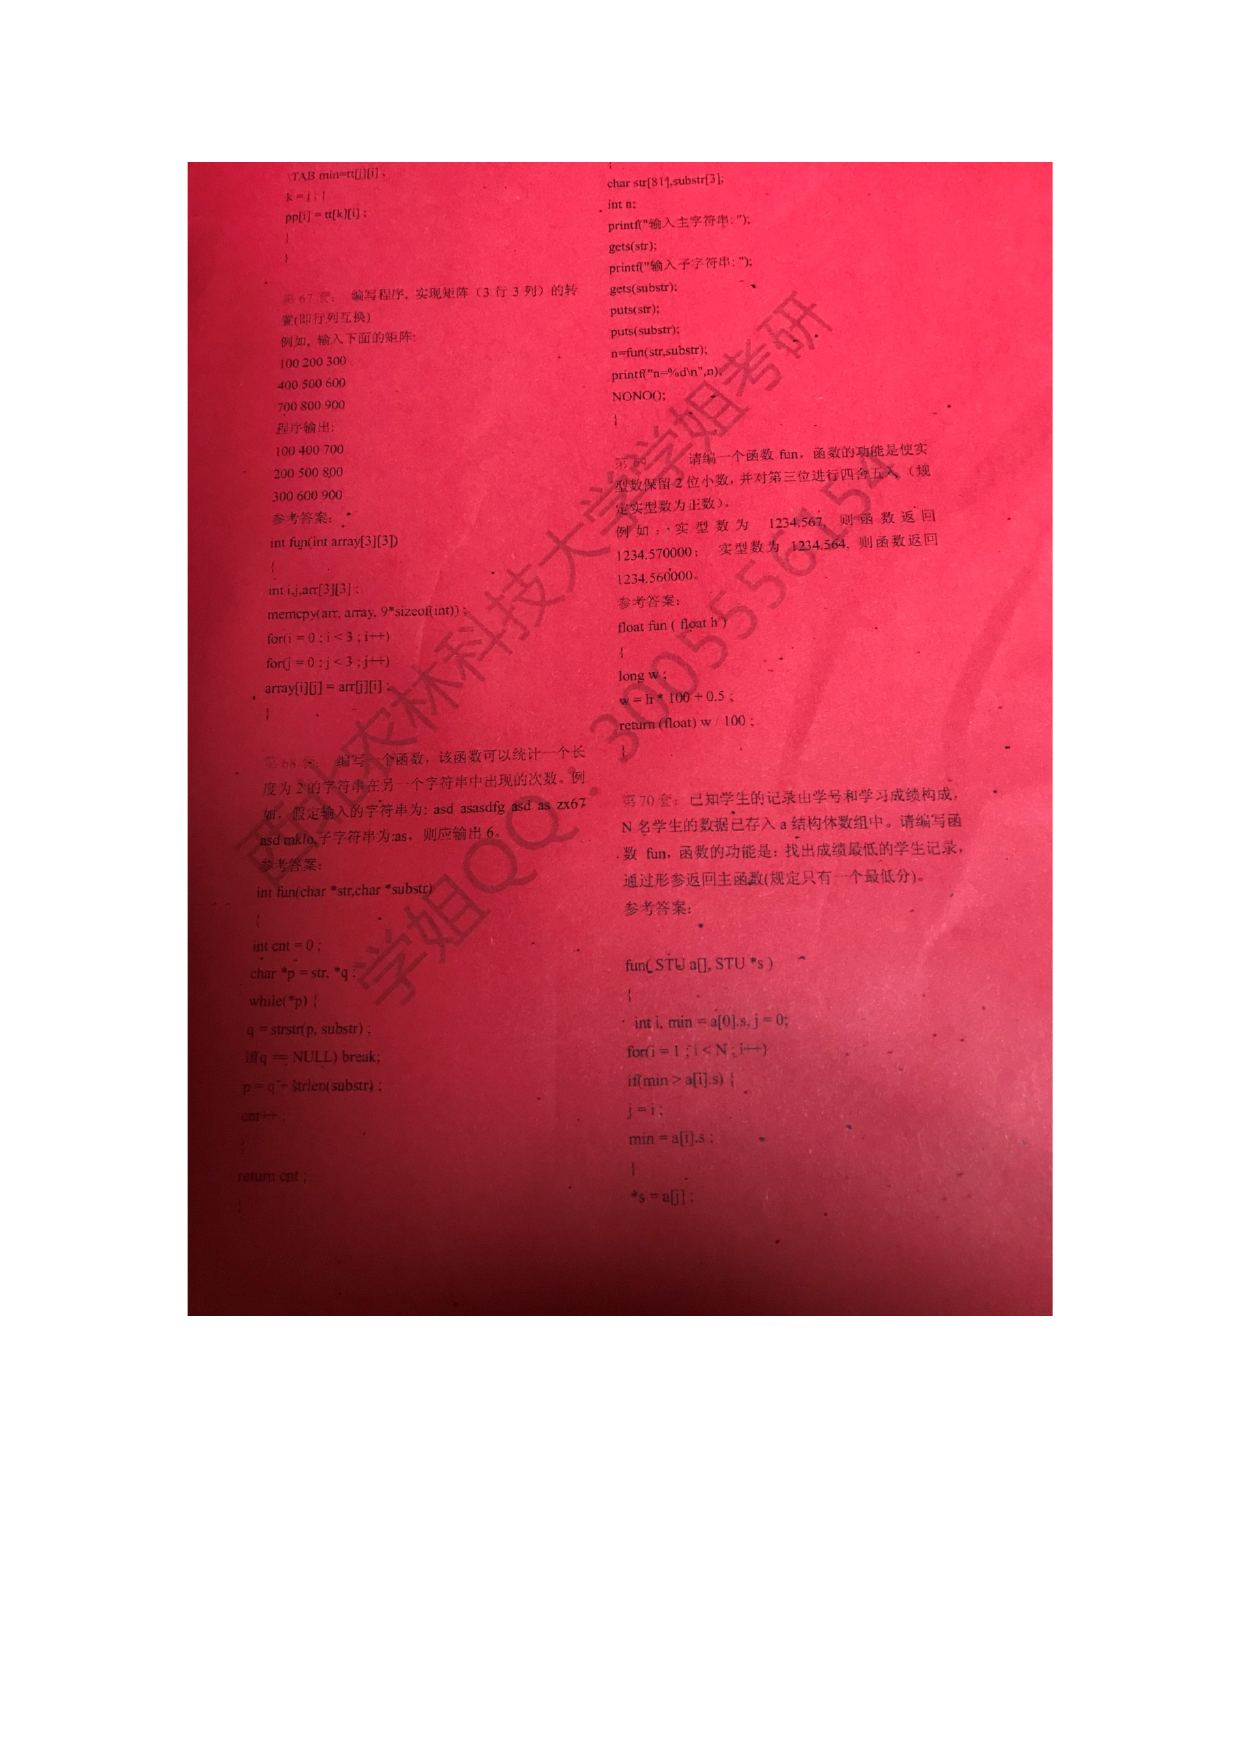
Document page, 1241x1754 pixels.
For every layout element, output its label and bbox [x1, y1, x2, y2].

picture [187, 162, 1053, 1316]
